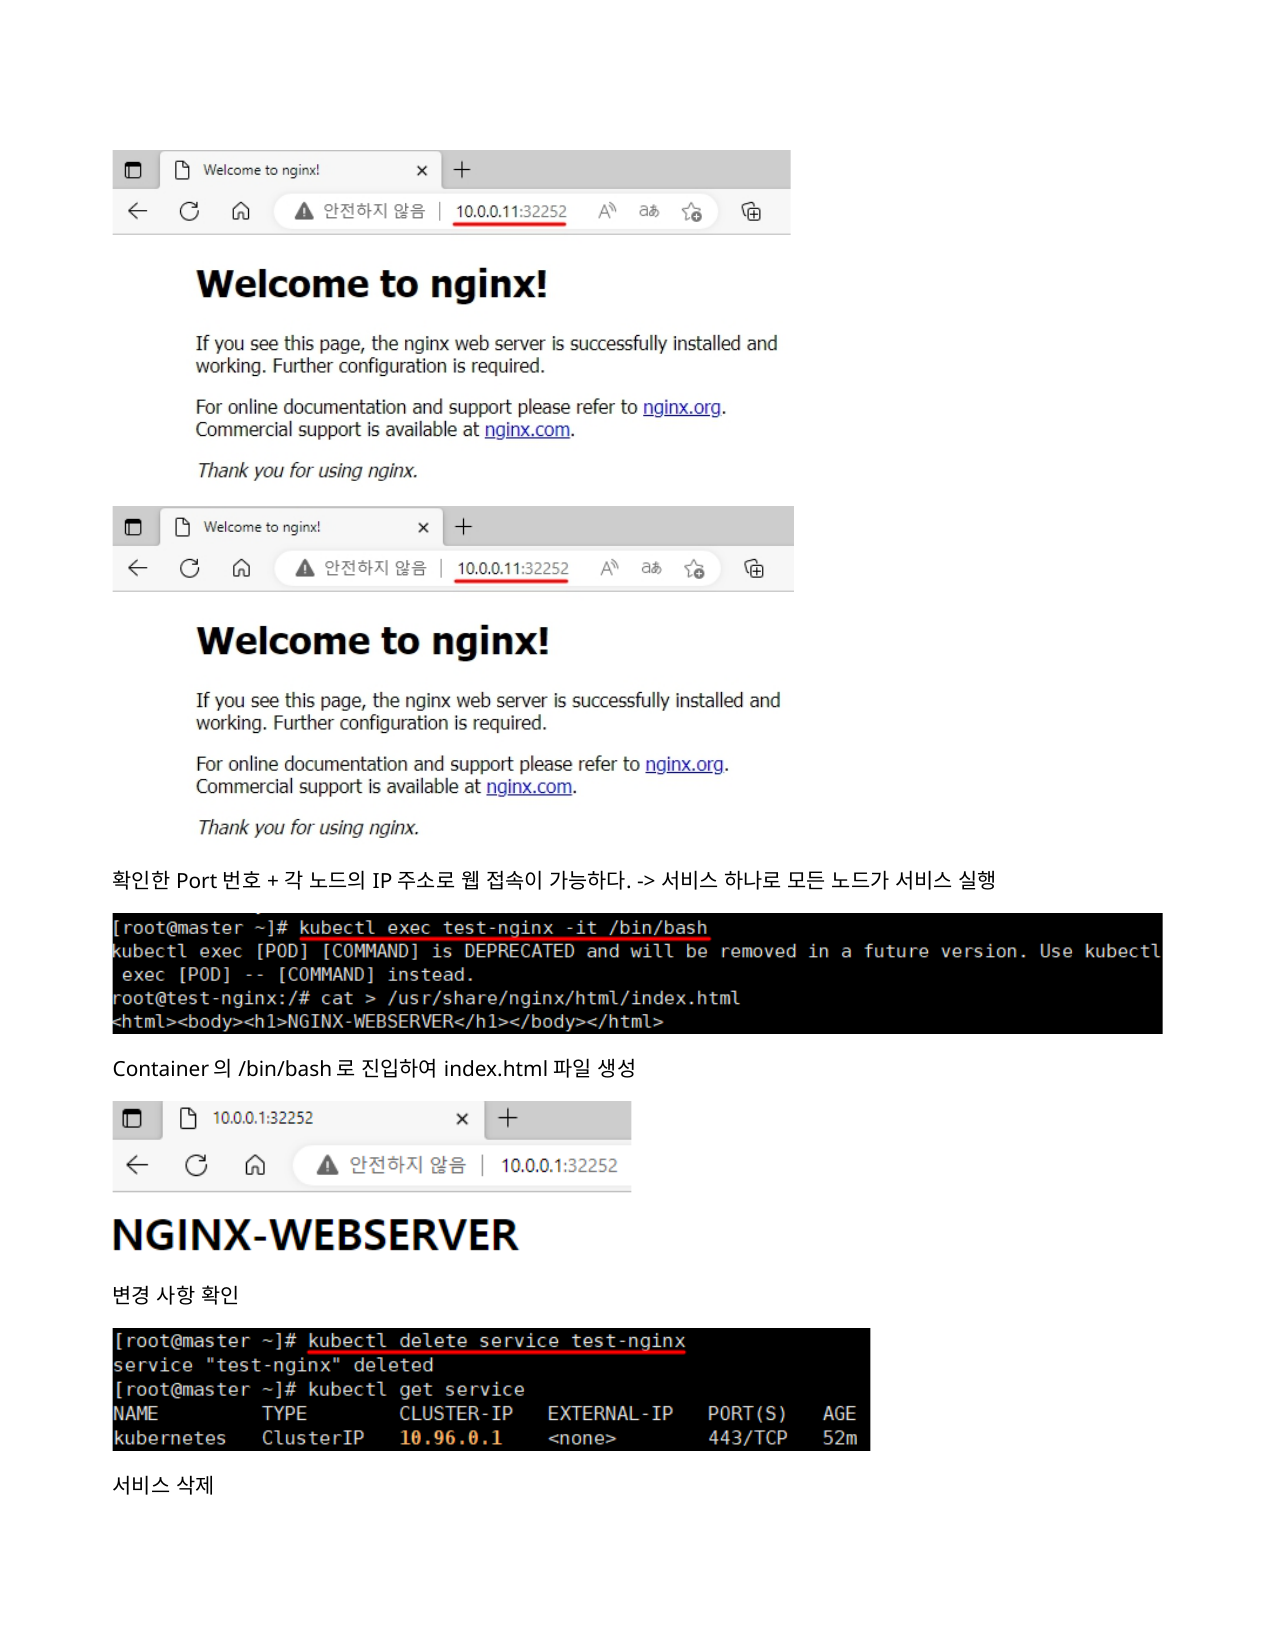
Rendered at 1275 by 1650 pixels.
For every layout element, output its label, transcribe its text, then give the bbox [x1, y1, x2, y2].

text 확인한 Port 번호 + 각 노드의 IP 주소로 웹 접속이 가능하다. -> 서비스 하나로 모든 노드가 서비스 실행 [112, 864, 1162, 894]
picture [112, 1101, 632, 1261]
text 서비스 삭제 [112, 1470, 1162, 1500]
picture [112, 913, 1163, 1034]
picture [112, 506, 794, 845]
picture [112, 1328, 871, 1451]
picture [112, 150, 791, 488]
text Container의 /bin/bash로 진입하여 index.html 파일 생성 [112, 1052, 1162, 1083]
text 변경 사항 확인 [112, 1280, 1162, 1310]
